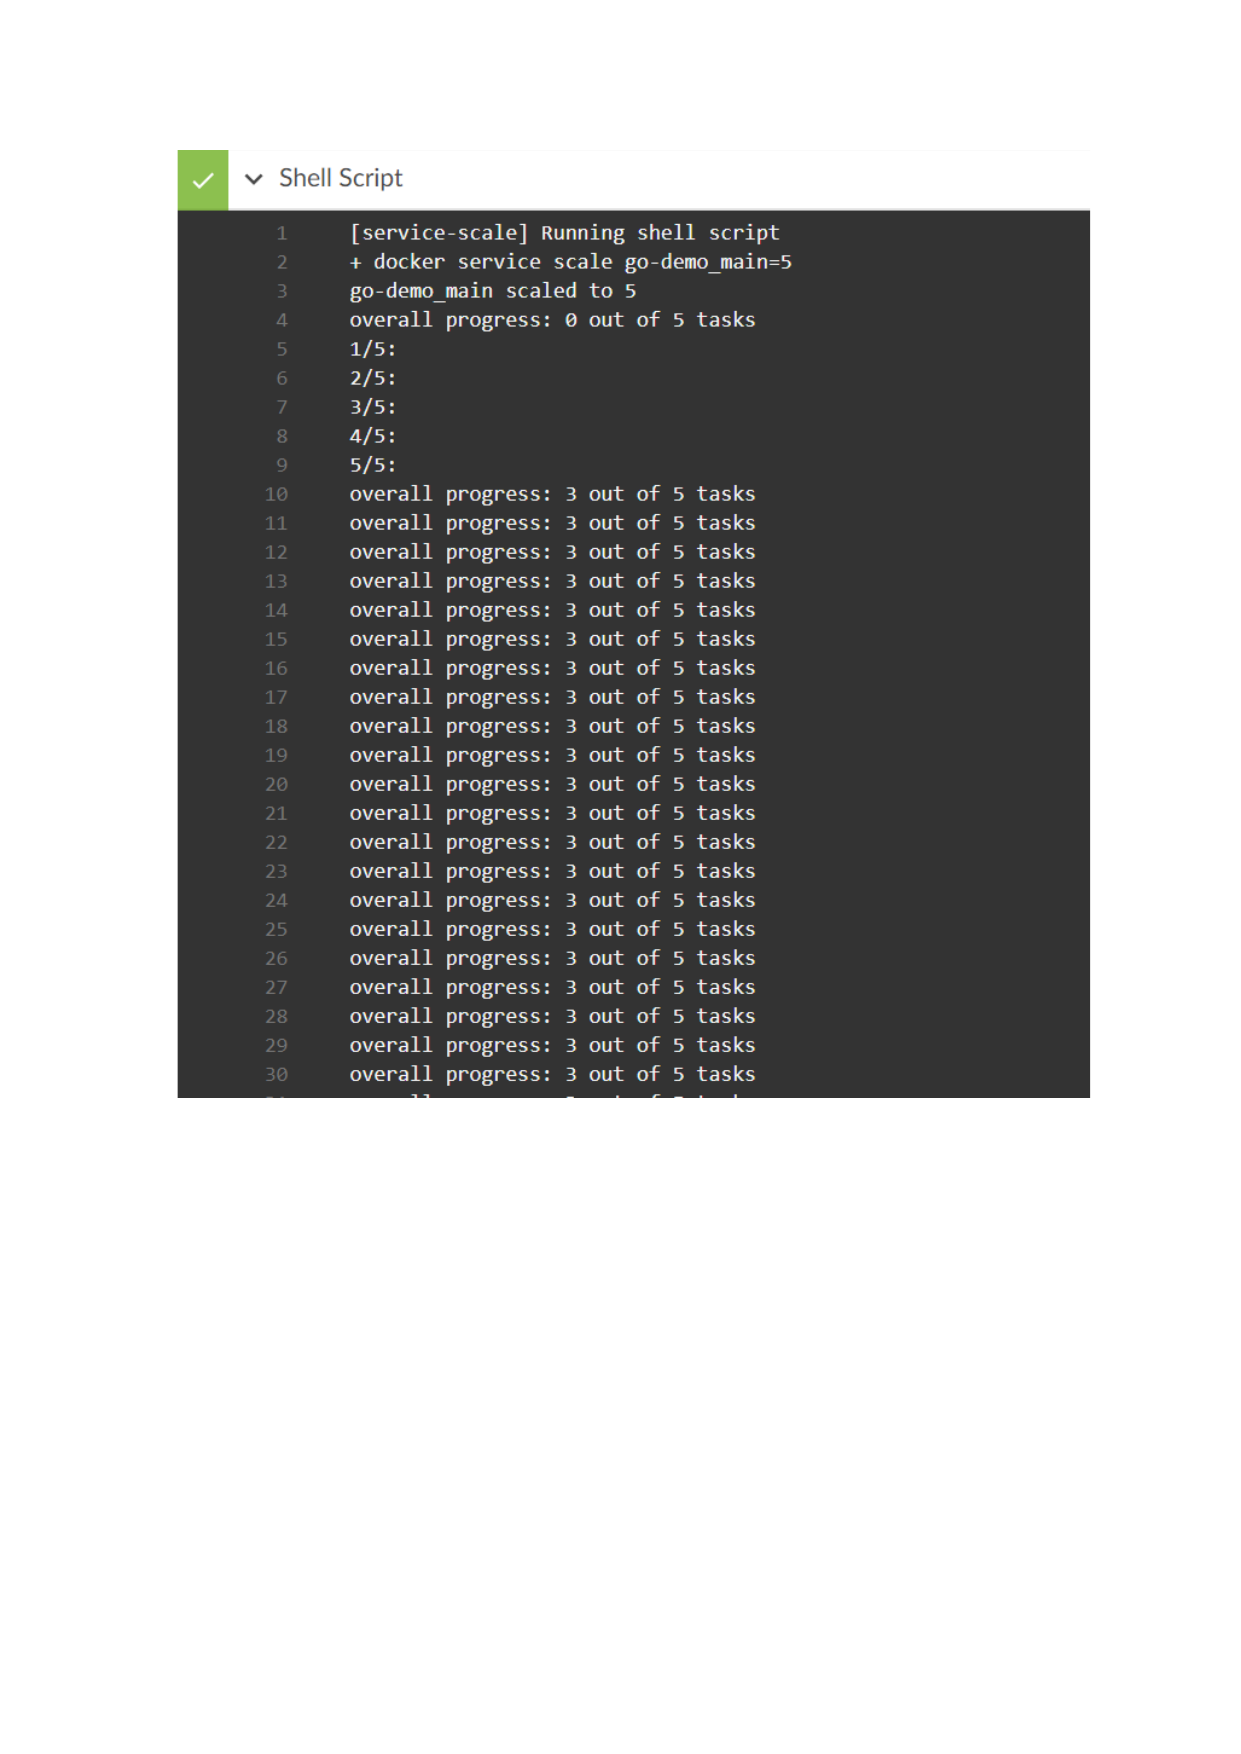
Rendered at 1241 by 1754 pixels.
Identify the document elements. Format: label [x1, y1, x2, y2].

picture [150, 150, 1091, 1098]
